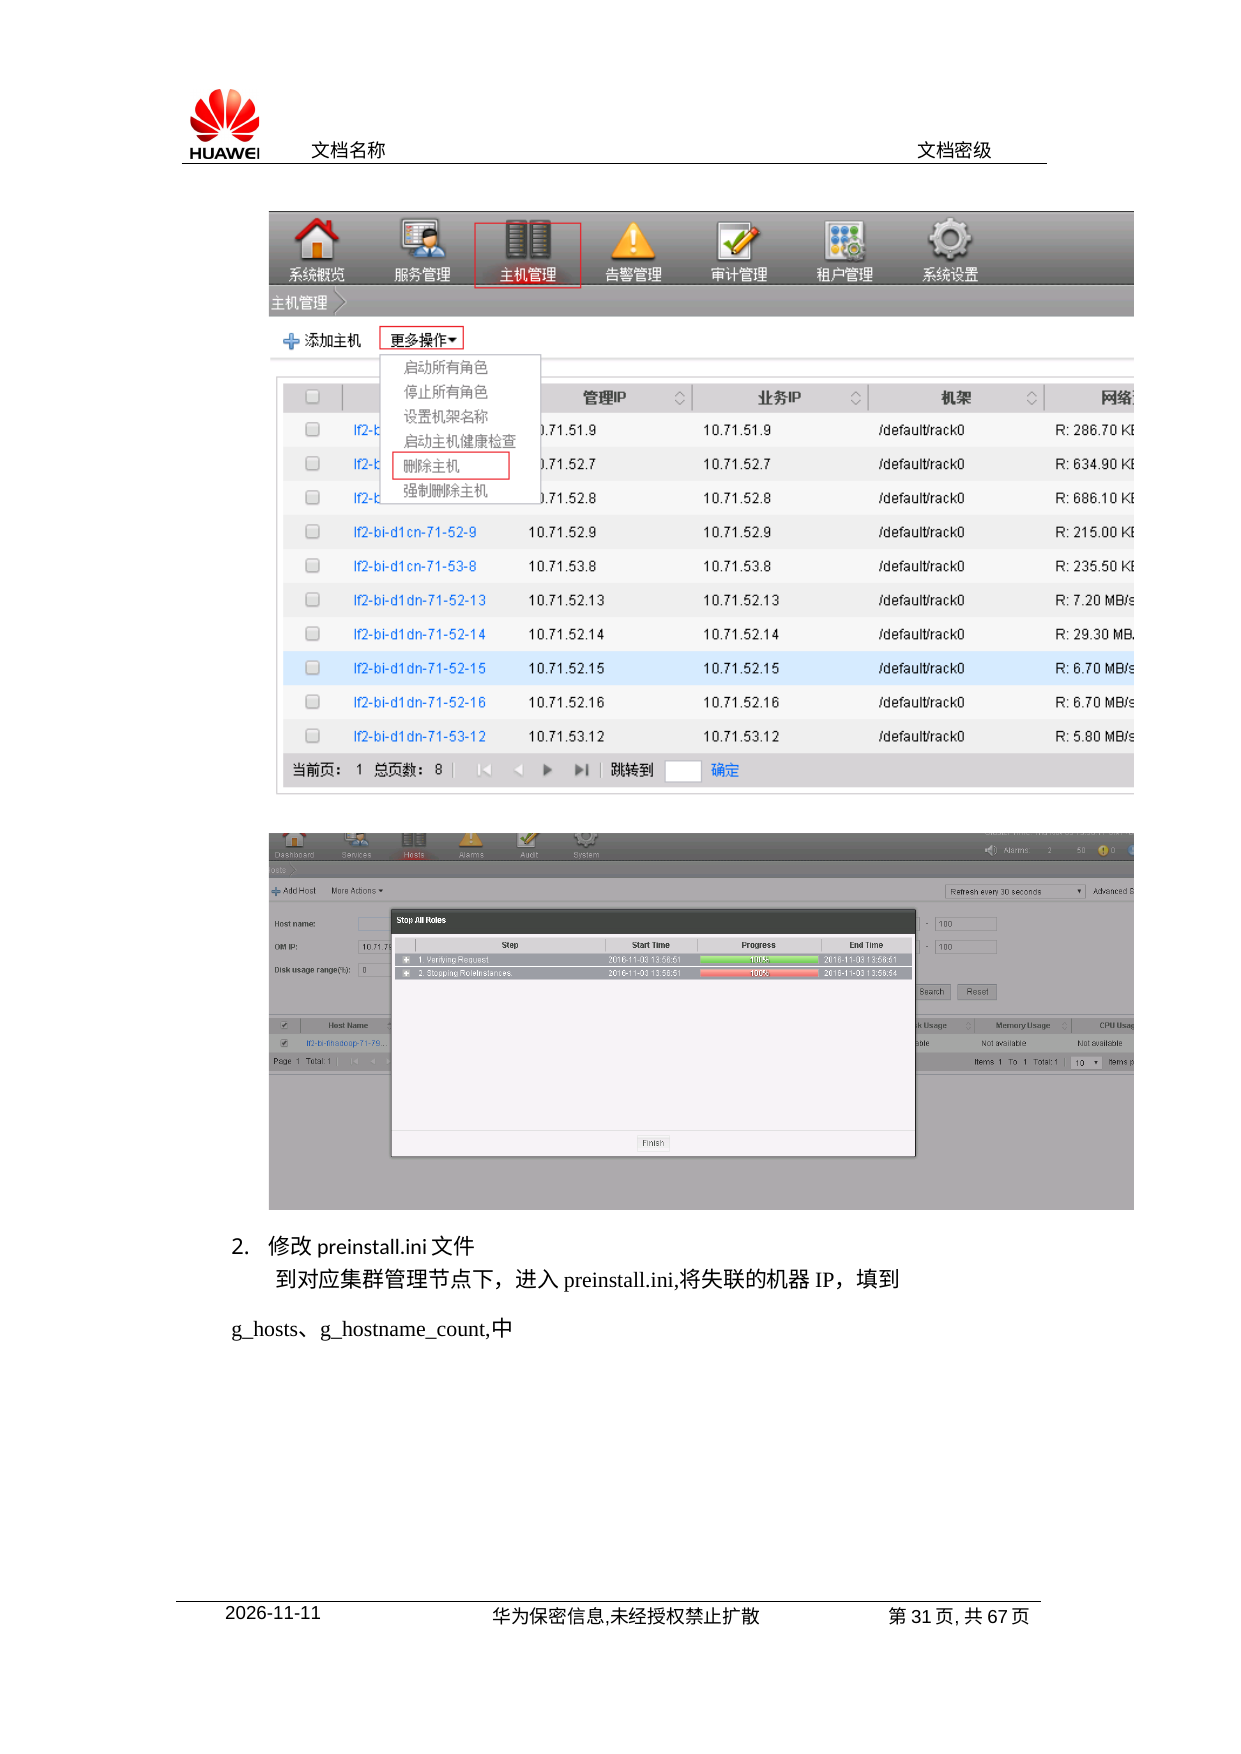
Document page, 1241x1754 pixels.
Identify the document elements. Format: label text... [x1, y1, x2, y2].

picture [268, 211, 1134, 798]
picture [268, 833, 1134, 1210]
picture [190, 89, 260, 159]
text 到对应集群管理节点下，进入preinstall.ini,将失联的机器IP，填到g_hosts、g_hostname_count,中 [231, 1261, 1053, 1343]
list 修改preinstall.ini文件 [231, 1229, 1053, 1261]
